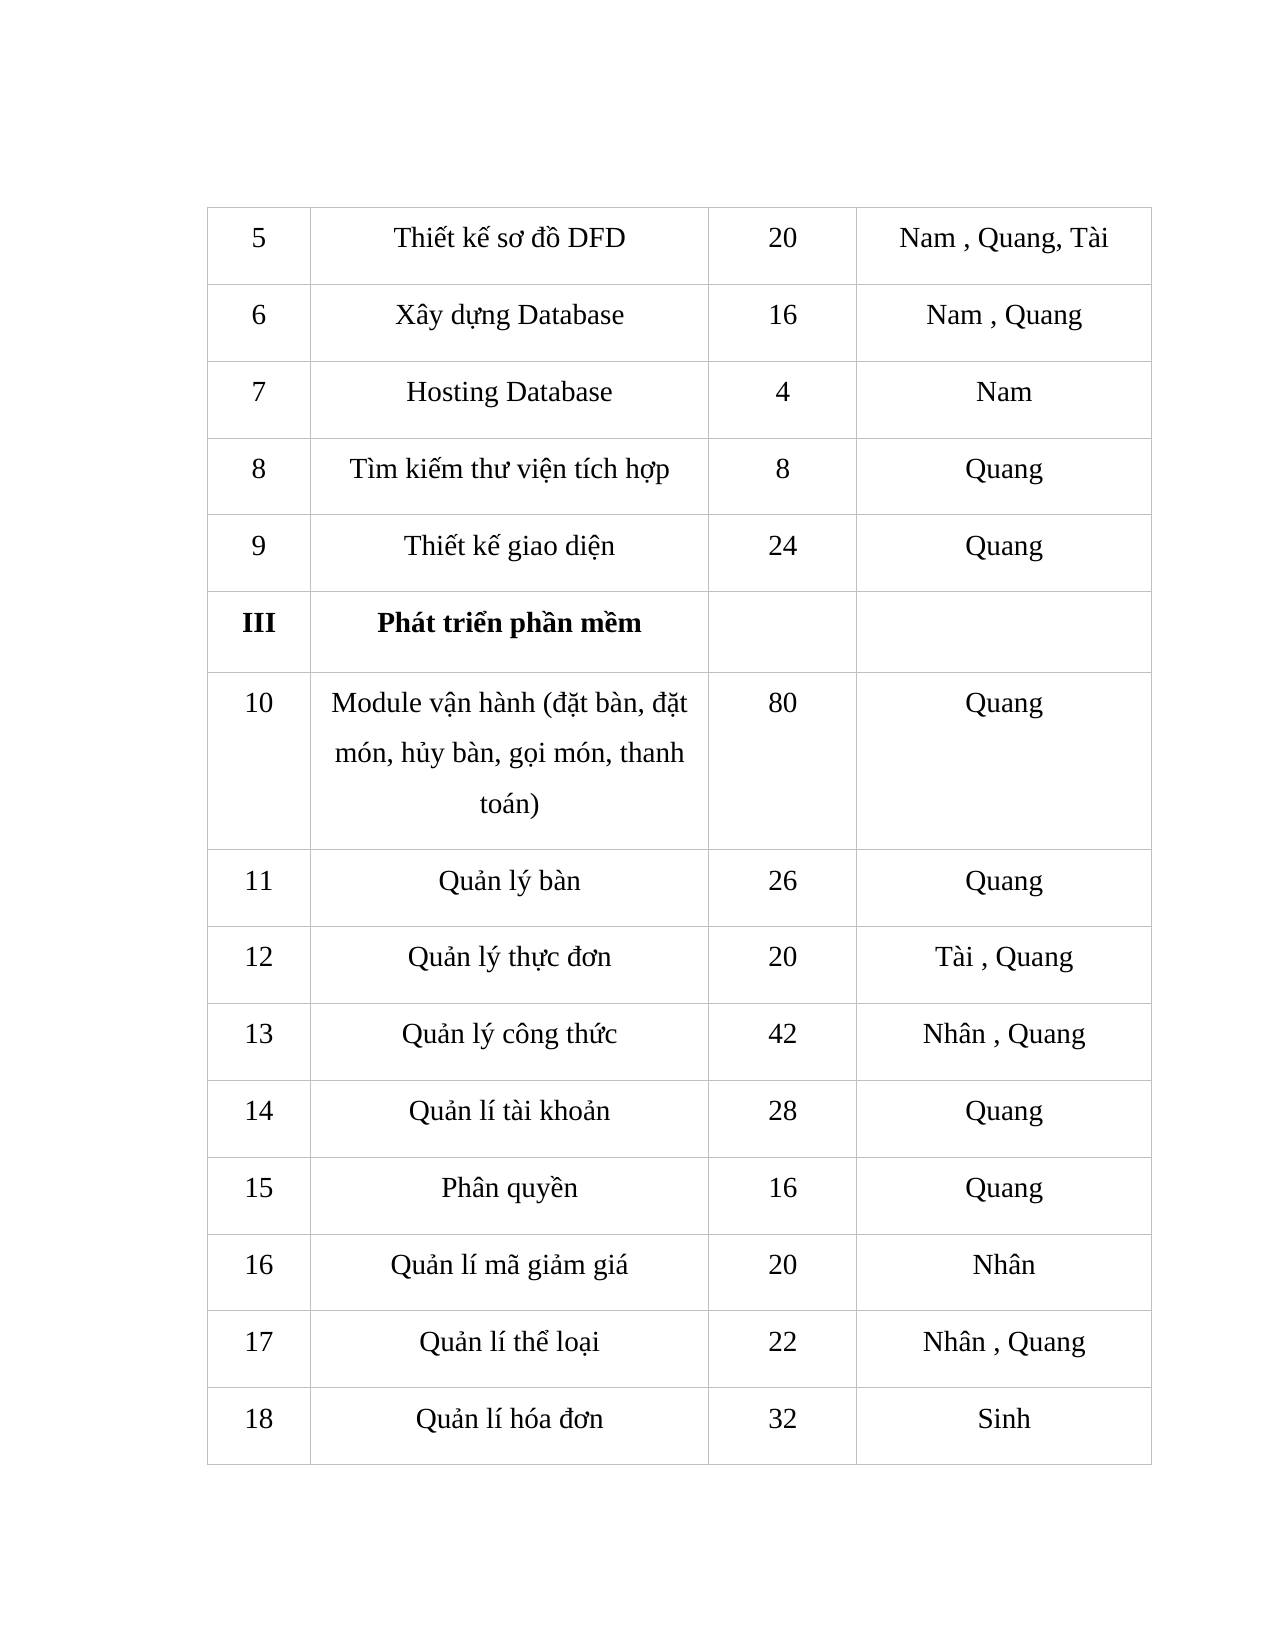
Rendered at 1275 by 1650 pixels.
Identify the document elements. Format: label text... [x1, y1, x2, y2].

table_cell 22 [709, 1311, 856, 1387]
table_cell Quang [857, 439, 1151, 514]
table_cell 15 [208, 1158, 310, 1233]
table_cell 16 [208, 1235, 310, 1310]
table_cell 8 [208, 439, 310, 514]
table_cell Quang [857, 1081, 1151, 1157]
table_cell 5 [208, 208, 310, 284]
table_cell Quản lí thể loại [311, 1311, 708, 1387]
table_cell 18 [208, 1388, 310, 1464]
table_cell Module vận hành (đặt bàn, đặt món, hủy bàn, gọi món, thanh toán) [311, 673, 708, 849]
table_cell [709, 592, 856, 672]
table_cell 8 [709, 439, 856, 514]
table_cell 4 [709, 362, 856, 437]
table_cell 14 [208, 1081, 310, 1157]
table_cell Quản lí hóa đơn [311, 1388, 708, 1464]
table_cell 24 [709, 515, 856, 591]
table_cell 9 [208, 515, 310, 591]
table_cell 20 [709, 1235, 856, 1310]
table_cell Quang [857, 515, 1151, 591]
table_cell Xây dựng Database [311, 285, 708, 361]
table_cell Hosting Database [311, 362, 708, 437]
table_cell 17 [208, 1311, 310, 1387]
table_cell Phát triển phần mềm [311, 592, 708, 672]
table_cell 6 [208, 285, 310, 361]
table_cell Nam , Quang [857, 285, 1151, 361]
table_cell 13 [208, 1004, 310, 1080]
table_cell Sinh [857, 1388, 1151, 1464]
table_cell Quang [857, 850, 1151, 926]
table_cell Quang [857, 1158, 1151, 1233]
table_cell 28 [709, 1081, 856, 1157]
table_cell 11 [208, 850, 310, 926]
table_cell Nhân , Quang [857, 1004, 1151, 1080]
table_cell 12 [208, 927, 310, 1003]
table_cell 26 [709, 850, 856, 926]
table_cell 7 [208, 362, 310, 437]
table_cell III [208, 592, 310, 672]
table_cell Tài , Quang [857, 927, 1151, 1003]
table_cell Nhân [857, 1235, 1151, 1310]
table_cell Nam [857, 362, 1151, 437]
table_cell Phân quyền [311, 1158, 708, 1233]
table_cell 20 [709, 927, 856, 1003]
table_cell Tìm kiếm thư viện tích hợp [311, 439, 708, 514]
table_cell Nam , Quang, Tài [857, 208, 1151, 284]
table_cell Quản lí mã giảm giá [311, 1235, 708, 1310]
table_cell 10 [208, 673, 310, 849]
table_cell [857, 592, 1151, 672]
table_cell 16 [709, 285, 856, 361]
table_cell 80 [709, 673, 856, 849]
table_cell Quản lý thực đơn [311, 927, 708, 1003]
table_cell Quản lí tài khoản [311, 1081, 708, 1157]
table_cell Quang [857, 673, 1151, 849]
table_cell Thiết kế sơ đồ DFD [311, 208, 708, 284]
table_cell 32 [709, 1388, 856, 1464]
table_cell Thiết kế giao diện [311, 515, 708, 591]
table_cell 42 [709, 1004, 856, 1080]
table_cell Quản lý bàn [311, 850, 708, 926]
table_cell Quản lý công thức [311, 1004, 708, 1080]
table_cell 20 [709, 208, 856, 284]
table_cell 16 [709, 1158, 856, 1233]
table_cell Nhân , Quang [857, 1311, 1151, 1387]
